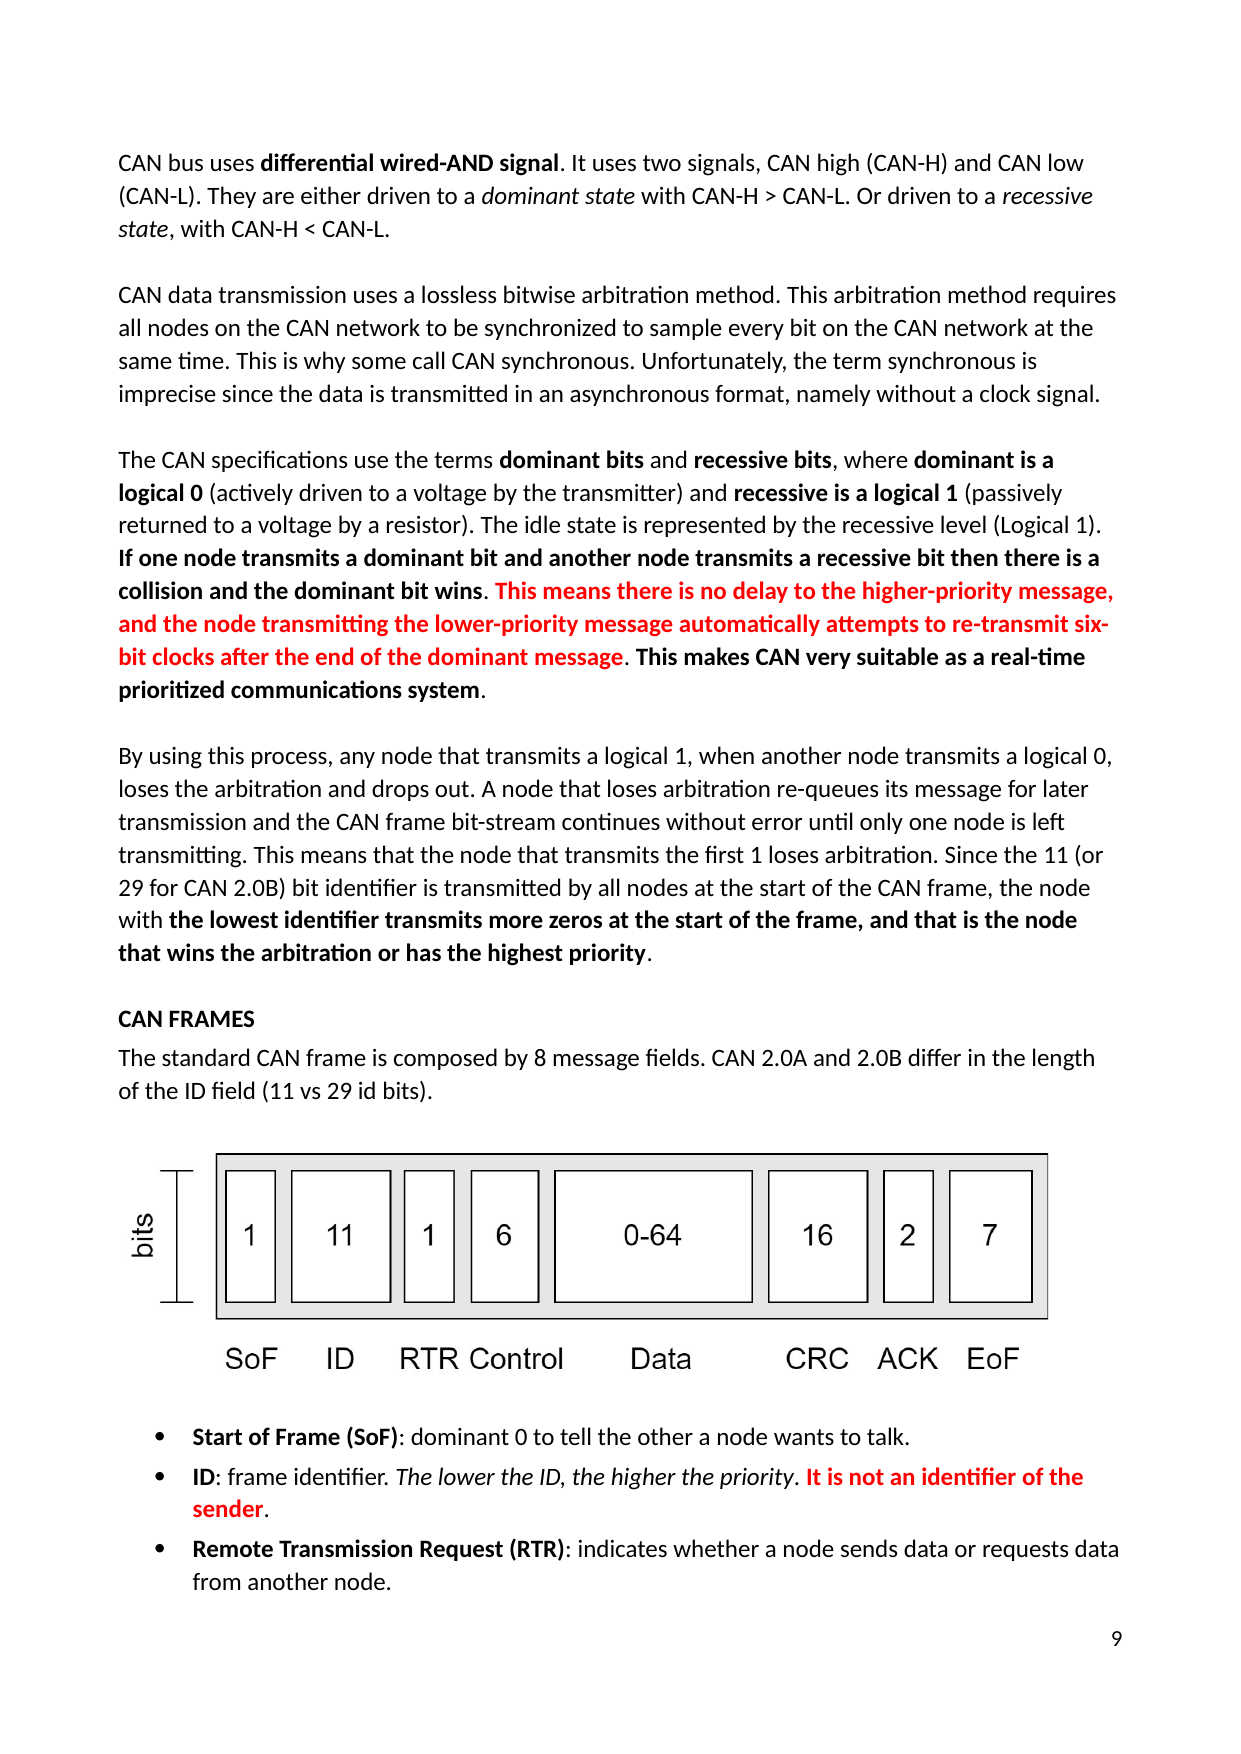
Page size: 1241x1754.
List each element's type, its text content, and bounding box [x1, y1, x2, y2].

text CAN bus uses differential wired-AND signal. It uses two signals, CAN high (CAN-H) and CAN low (CAN-L). They are either driven to a dominant state with CAN-H > CAN-L. Or driven to a recessive state, with CAN-H < CAN-L. [118, 148, 1122, 244]
text By using this process, any node that transmits a logical 1, when another node transmits a logical 0, loses the arbitration and drops out. A node that loses arbitration re-queues its message for later transmission and the CAN frame bit-stream continues without error until only one node is left transmitting. This means that the node that transmits the first 1 loses arbitration. Since the 11 (or 29 for CAN 2.0B) bit identifier is transmitted by all nodes at the start of the CAN frame, the node with the lowest identifier transmits more zeros at the start of the frame, and that is the node that wins the arbitration or has the highest priority. [118, 740, 1122, 968]
list ID: frame identifier. The lower the ID, the higher the priority. It is not an identifier of the sender. [155, 1461, 1122, 1524]
text The CAN specifications use the terms dominant bits and recessive bits, where dominant is a logical 0 (actively driven to a voltage by the transmitter) and recessive is a logical 1 (passively returned to a voltage by a resistor). The idle state is represented by the recessive level (Logical 1). If one node transmits a dominant bit and another node transmits a recessive bit then there is a collision and the dominant bit wins. This means there is no delay to the higher-priority message, and the node transmitting the lower-priority message automatically attempts to re-transmit six-bit clocks after the end of the dominant message. This makes CAN very suitable as a real-time prioritized communications system. [118, 444, 1122, 705]
text CAN FRAMES [118, 1003, 1122, 1034]
text The standard CAN frame is composed by 8 message fields. CAN 2.0A and 2.0B differ in the length of the ID field (11 vs 29 id bits). [118, 1043, 1122, 1106]
list Remote Transmission Request (RTR): indicates whether a node sends data or requests data from another node. [155, 1533, 1122, 1596]
list Start of Frame (SoF): dominant 0 to tell the other a node wants to talk. [155, 1422, 1122, 1452]
text CAN data transmission uses a lossless bitwise arbitration method. This arbitration method requires all nodes on the CAN network to be synchronized to sample every bit on the CAN network at the same time. This is why some call CAN synchronous. Unfortunately, the term synchronous is imprecise since the data is transmitted in an asynchronous format, namely without a clock signal. [118, 279, 1122, 408]
